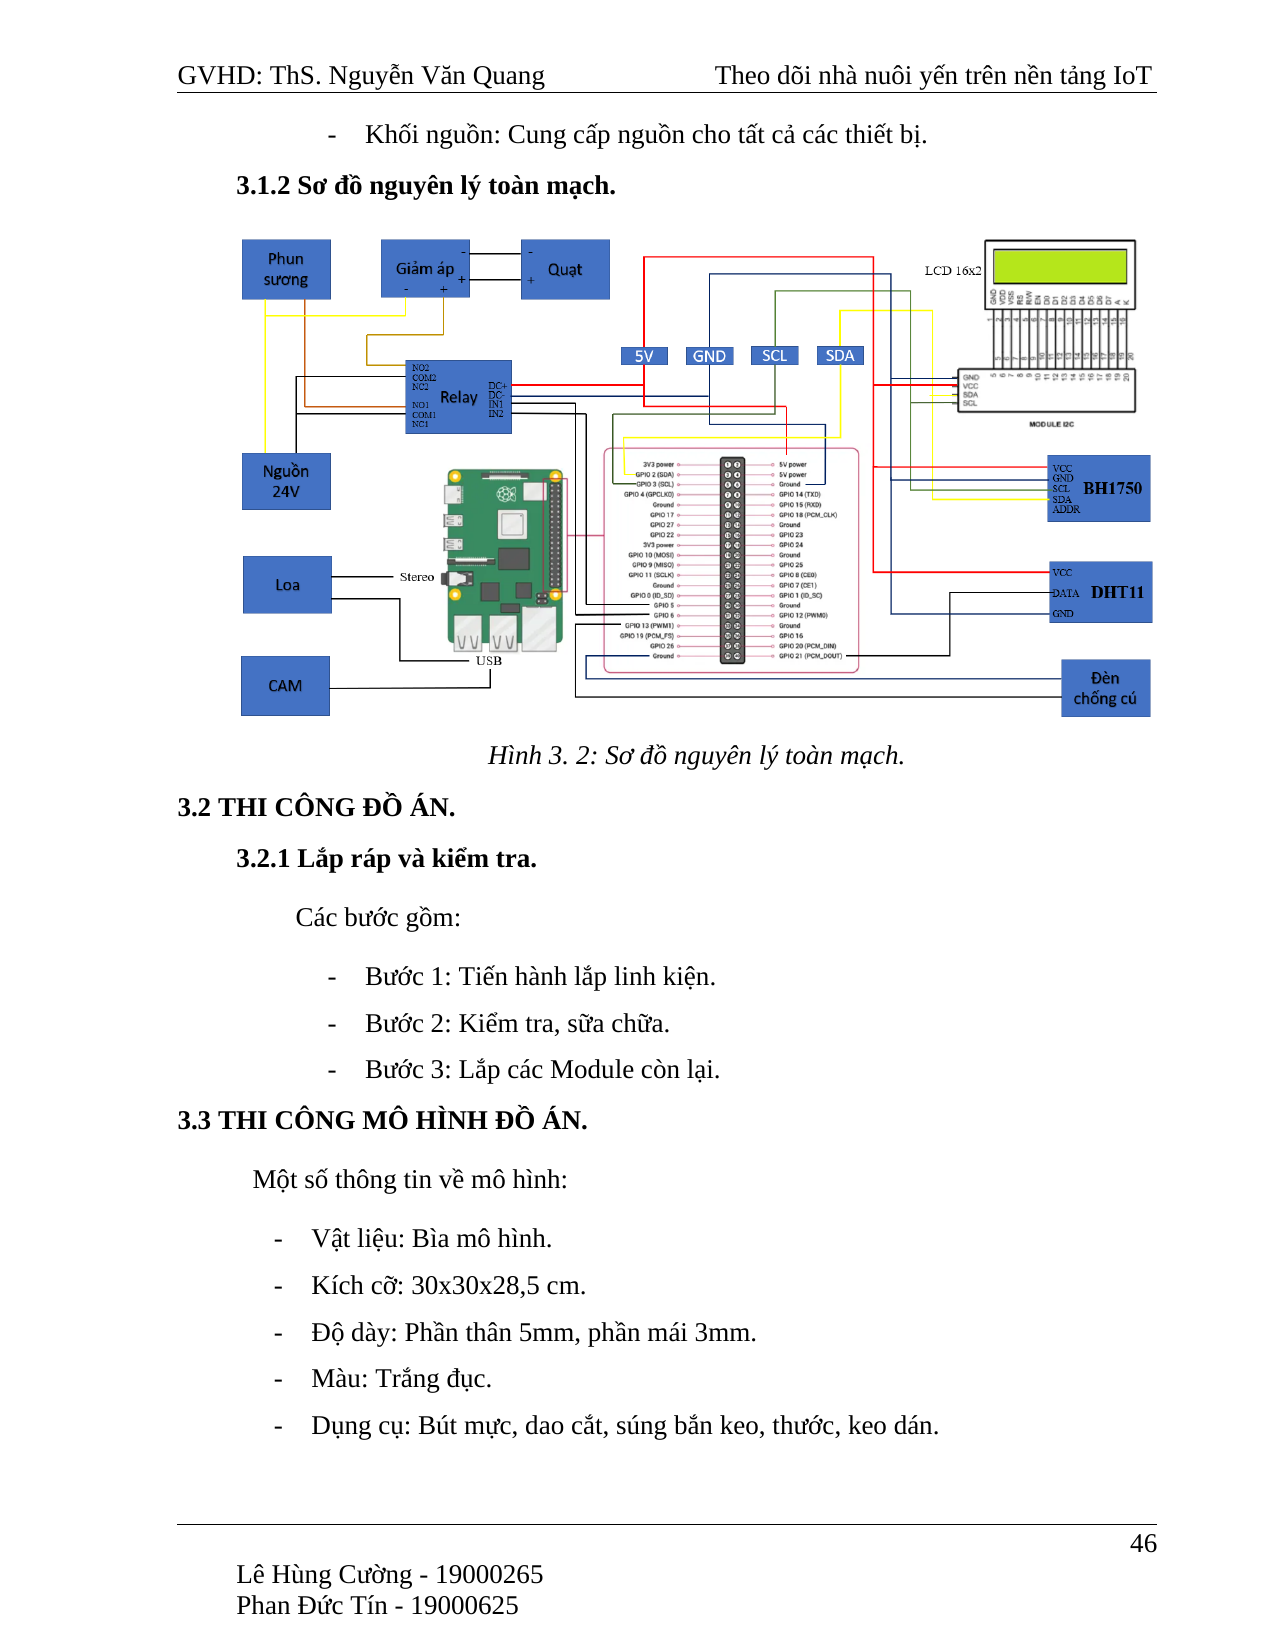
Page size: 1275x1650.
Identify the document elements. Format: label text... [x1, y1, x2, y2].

text Một số thông tin về mô hình: [177, 1163, 1157, 1194]
list Độ dày: Phần thân 5mm, phần mái 3mm. [274, 1316, 1157, 1347]
list Dụng cụ: Bút mực, dao cắt, súng bắn keo, thước, keo dán. [274, 1409, 1157, 1440]
text Hình 3. 2: Sơ đồ nguyên lý toàn mạch. [177, 739, 1157, 770]
list Bước 1: Tiến hành lắp linh kiện. [327, 960, 1157, 991]
subtitle 3.1.2 Sơ đồ nguyên lý toàn mạch. [177, 169, 1157, 200]
picture [238, 228, 1155, 724]
list Màu: Trắng đục. [274, 1363, 1157, 1394]
list Bước 3: Lắp các Module còn lại. [327, 1053, 1157, 1084]
list Khối nguồn: Cung cấp nguồn cho tất cả các thiết bị. [327, 118, 1157, 149]
text Các bước gồm: [295, 901, 1157, 932]
subtitle 3.2 THI CÔNG ĐỒ ÁN. [177, 791, 1157, 822]
subtitle 3.3 THI CÔNG MÔ HÌNH ĐỒ ÁN. [177, 1104, 1157, 1135]
subtitle 3.2.1 Lắp ráp và kiểm tra. [177, 842, 1157, 873]
list Bước 2: Kiểm tra, sữa chữa. [327, 1007, 1157, 1038]
list Kích cỡ: 30x30x28,5 cm. [274, 1269, 1157, 1300]
list Vật liệu: Bìa mô hình. [274, 1223, 1157, 1254]
